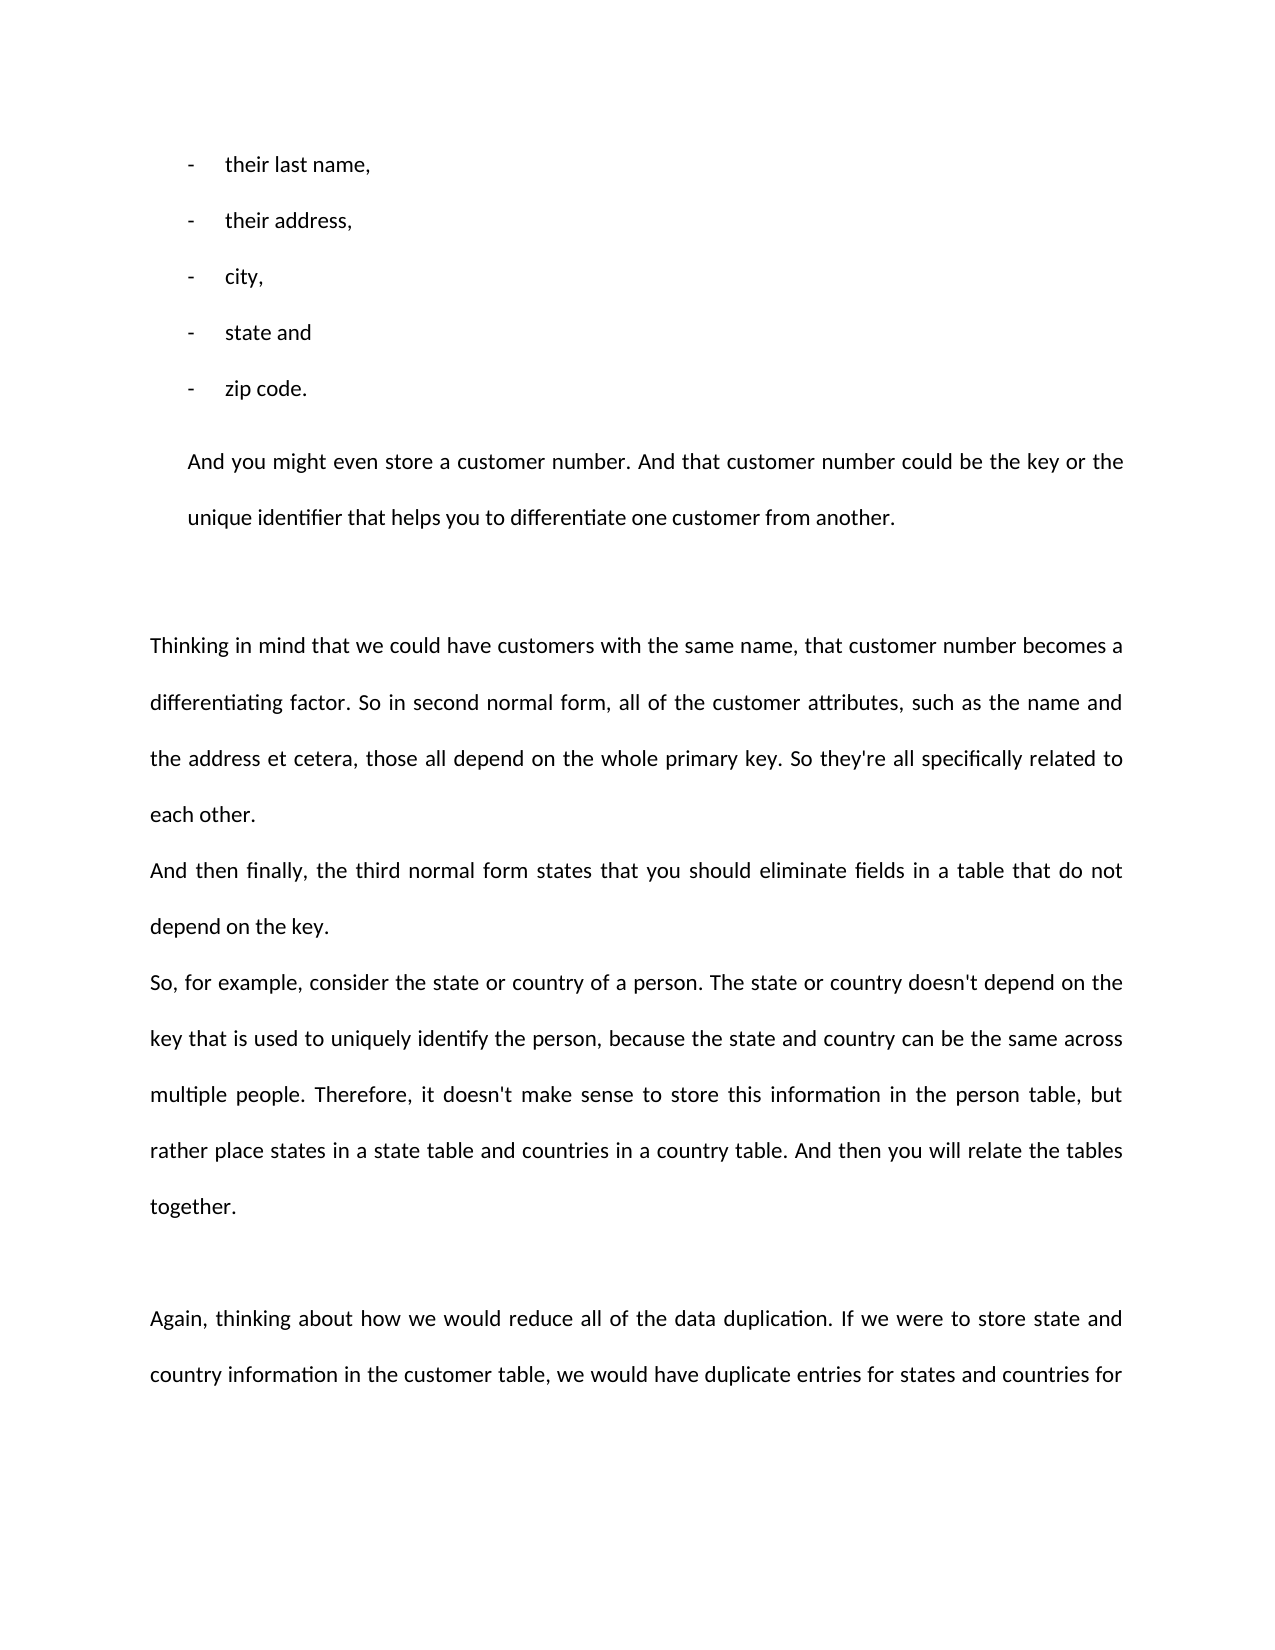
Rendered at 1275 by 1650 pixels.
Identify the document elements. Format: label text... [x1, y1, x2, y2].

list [150, 1304, 1125, 1388]
list So, for example, consider the state or country of a person. The state or country doesn't depend on the key that is used to uniquely identify the person, because the state and country can be the same across multiple people. Therefore, it doesn't make sense to store this information in the person table, but rather place states in a state table and countries in a country table. And then you will relate the tables together. [150, 968, 1125, 1220]
list city, [187, 262, 1125, 290]
list Thinking in mind that we could have customers with the same name, that customer number becomes a differentiating factor. So in second normal form, all of the customer attributes, such as the name and the address et cetera, those all depend on the whole primary key. So they're all specifically related to each other. [150, 632, 1125, 828]
list their last name, [187, 150, 1125, 178]
text And you might even store a customer number. And that customer number could be the key or the unique identifier that helps you to differentiate one customer from another. [187, 447, 1125, 531]
list And then finally, the third normal form states that you should eliminate fields in a table that do not depend on the key. [150, 856, 1125, 940]
list zip code. [187, 374, 1125, 402]
list state and [187, 318, 1125, 346]
list their address, [187, 206, 1125, 234]
